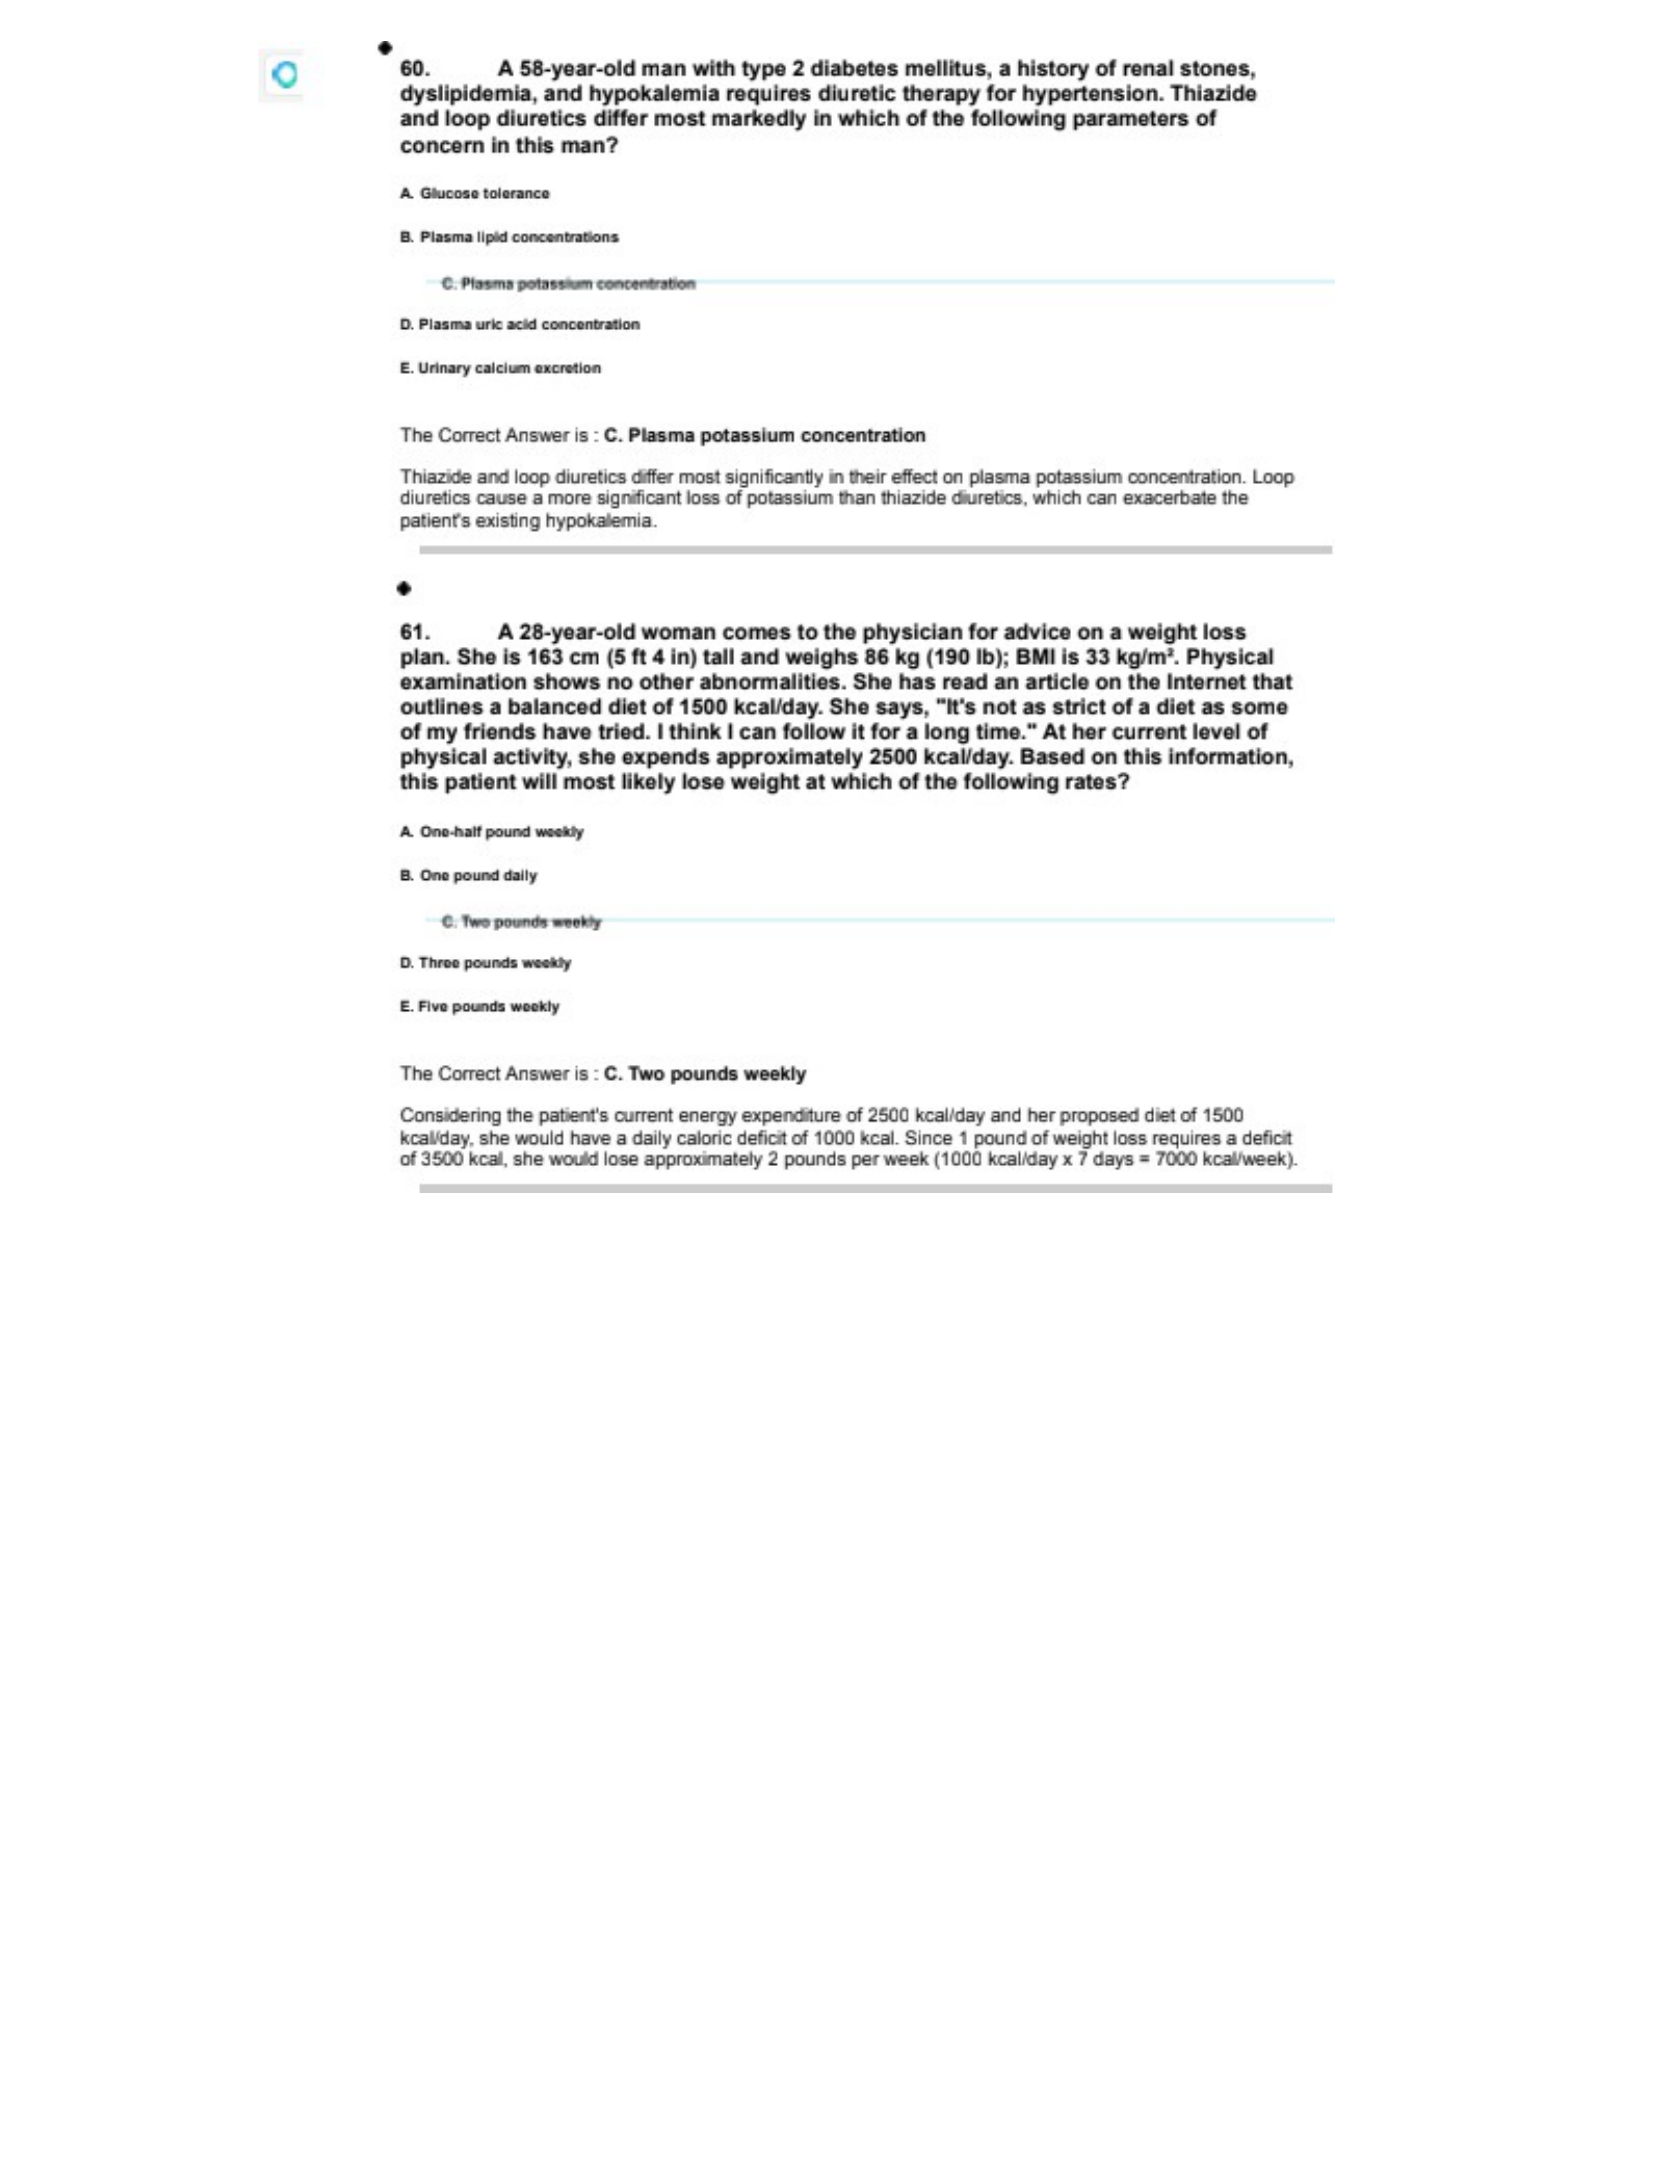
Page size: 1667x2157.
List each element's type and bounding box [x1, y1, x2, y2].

picture [258, 41, 1335, 1193]
